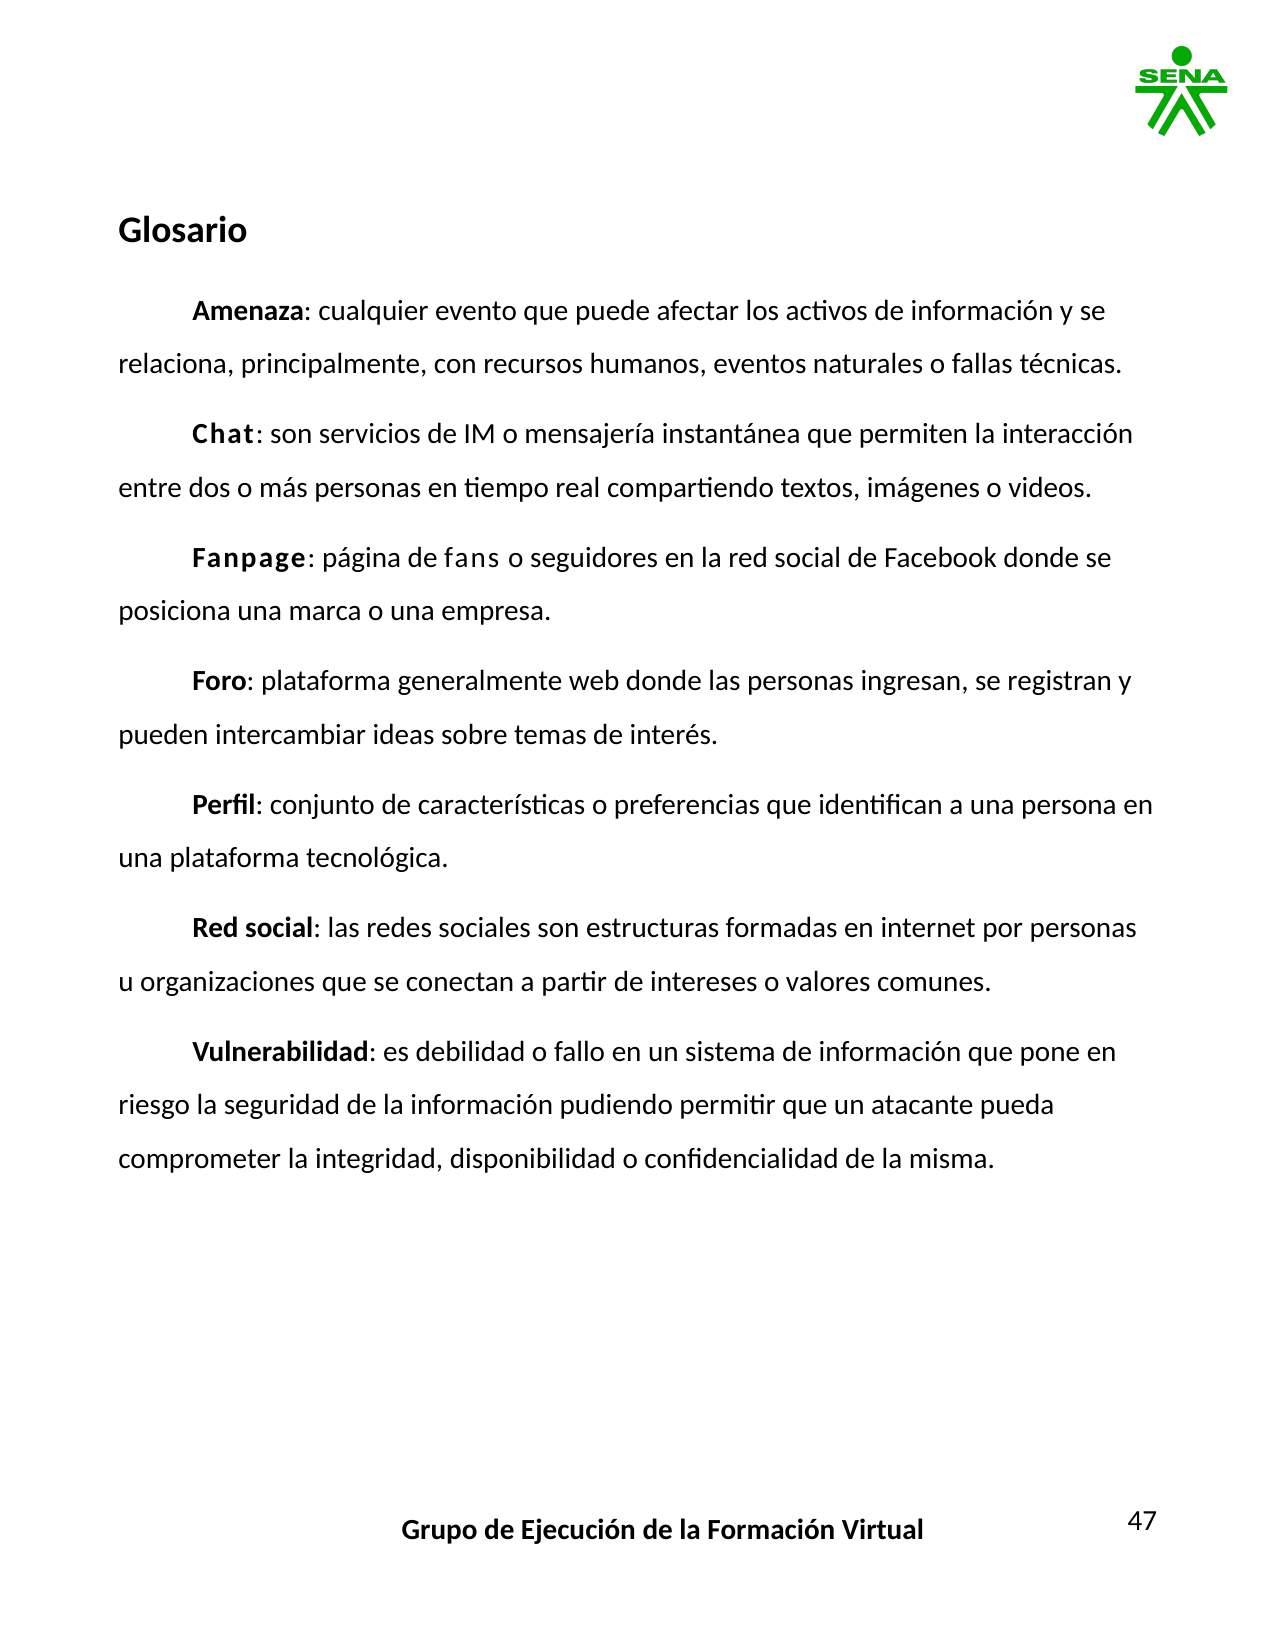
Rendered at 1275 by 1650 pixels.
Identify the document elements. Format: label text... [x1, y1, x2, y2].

picture [1135, 46, 1228, 136]
text Glosario [118, 206, 1157, 252]
text Vulnerabilidad: es debilidad o fallo en un sistema de información que pone en riesgo la seguridad de la información pudiendo permitir que un atacante pueda comprometer la integridad, disponibilidad o confidencialidad de la misma. [118, 1033, 1157, 1176]
text Chat: son servicios de IM o mensajería instantánea que permiten la interacción entre dos o más personas en tiempo real compartiendo textos, imágenes o videos. [118, 415, 1157, 504]
text Foro: plataforma generalmente web donde las personas ingresan, se registran y pueden intercambiar ideas sobre temas de interés. [118, 662, 1157, 751]
text Perfil: conjunto de características o preferencias que identifican a una persona en una plataforma tecnológica. [118, 786, 1157, 875]
text Amenaza: cualquier evento que puede afectar los activos de información y se relaciona, principalmente, con recursos humanos, eventos naturales o fallas técnicas. [118, 292, 1157, 381]
text Red social: las redes sociales son estructuras formadas en internet por personas u organizaciones que se conectan a partir de intereses o valores comunes. [118, 909, 1157, 998]
text Fanpage: página de fans o seguidores en la red social de Facebook donde se posiciona una marca o una empresa. [118, 539, 1157, 628]
